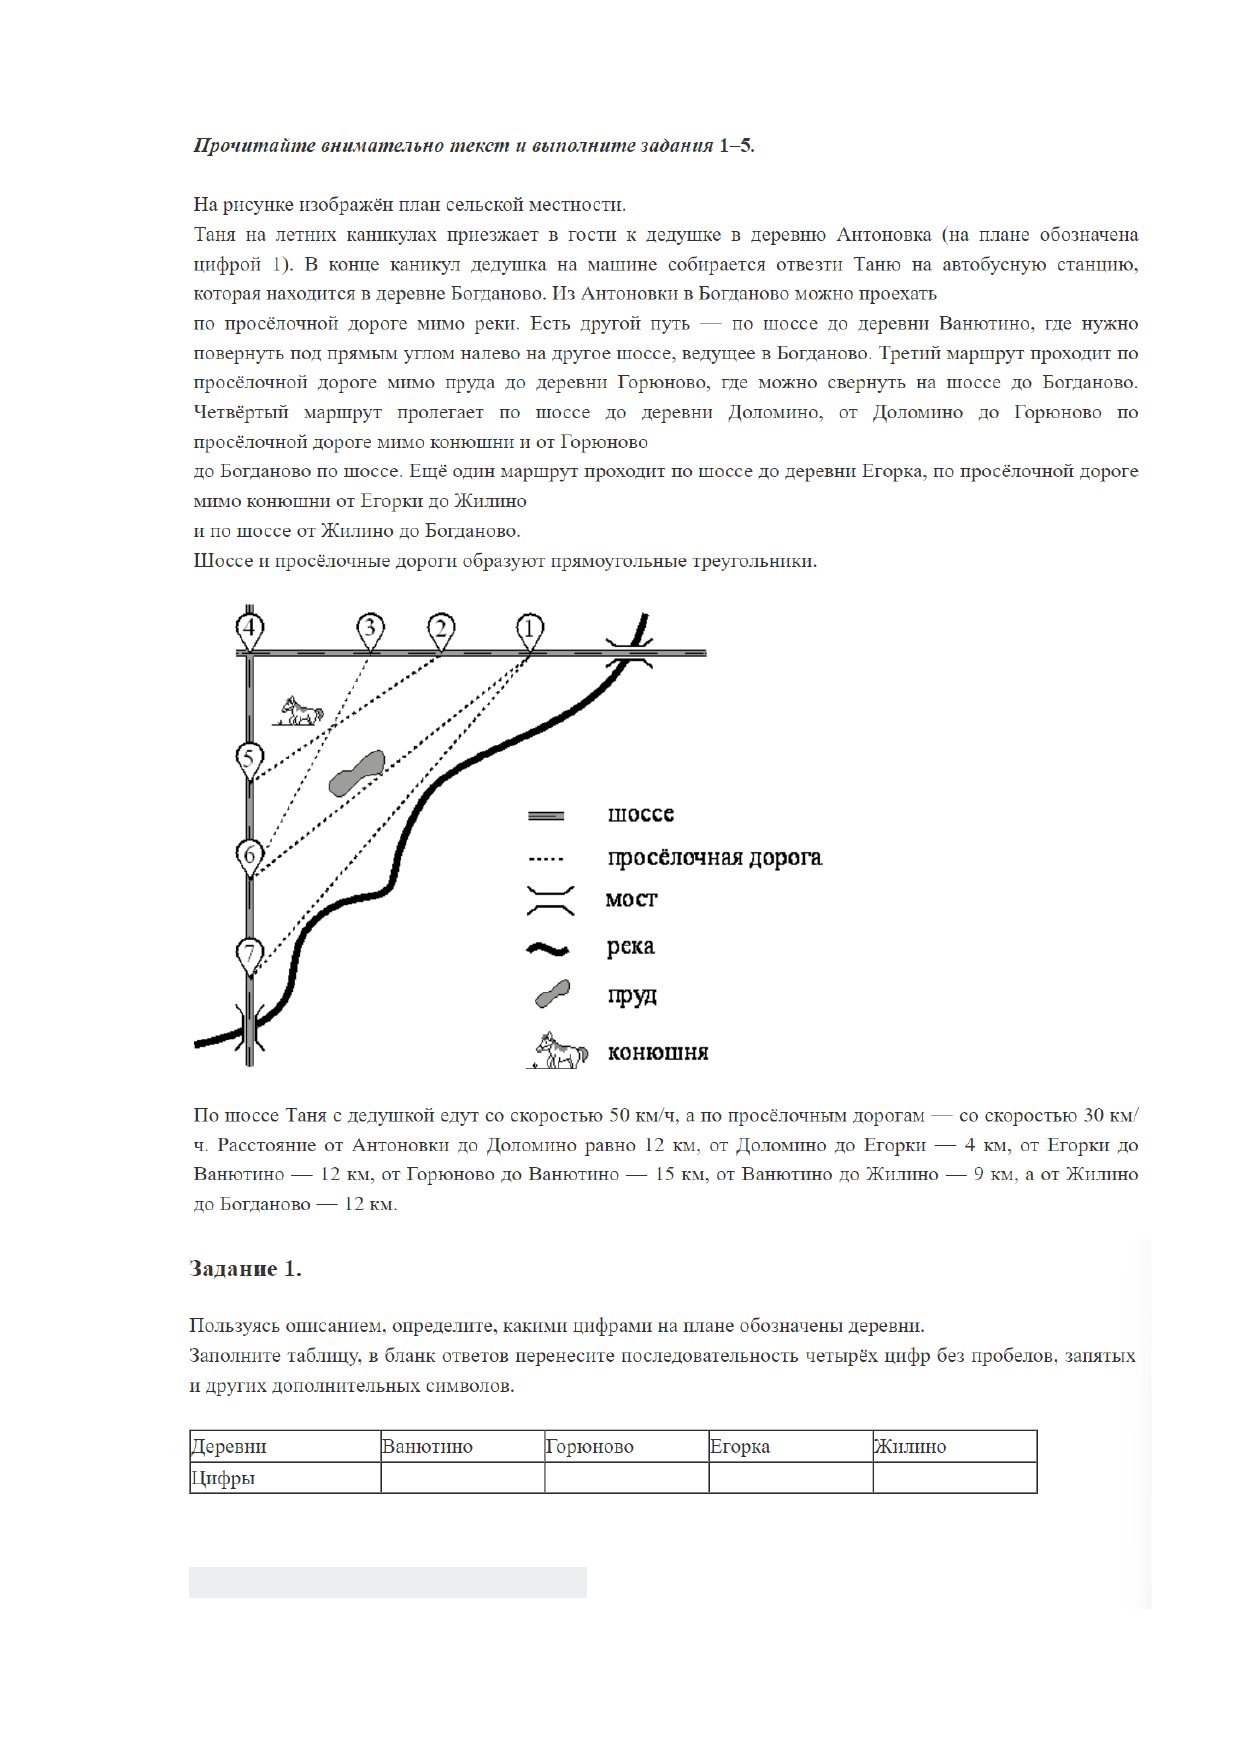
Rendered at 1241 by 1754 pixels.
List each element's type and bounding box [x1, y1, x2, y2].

picture [177, 118, 1152, 1221]
picture [177, 1239, 1152, 1609]
